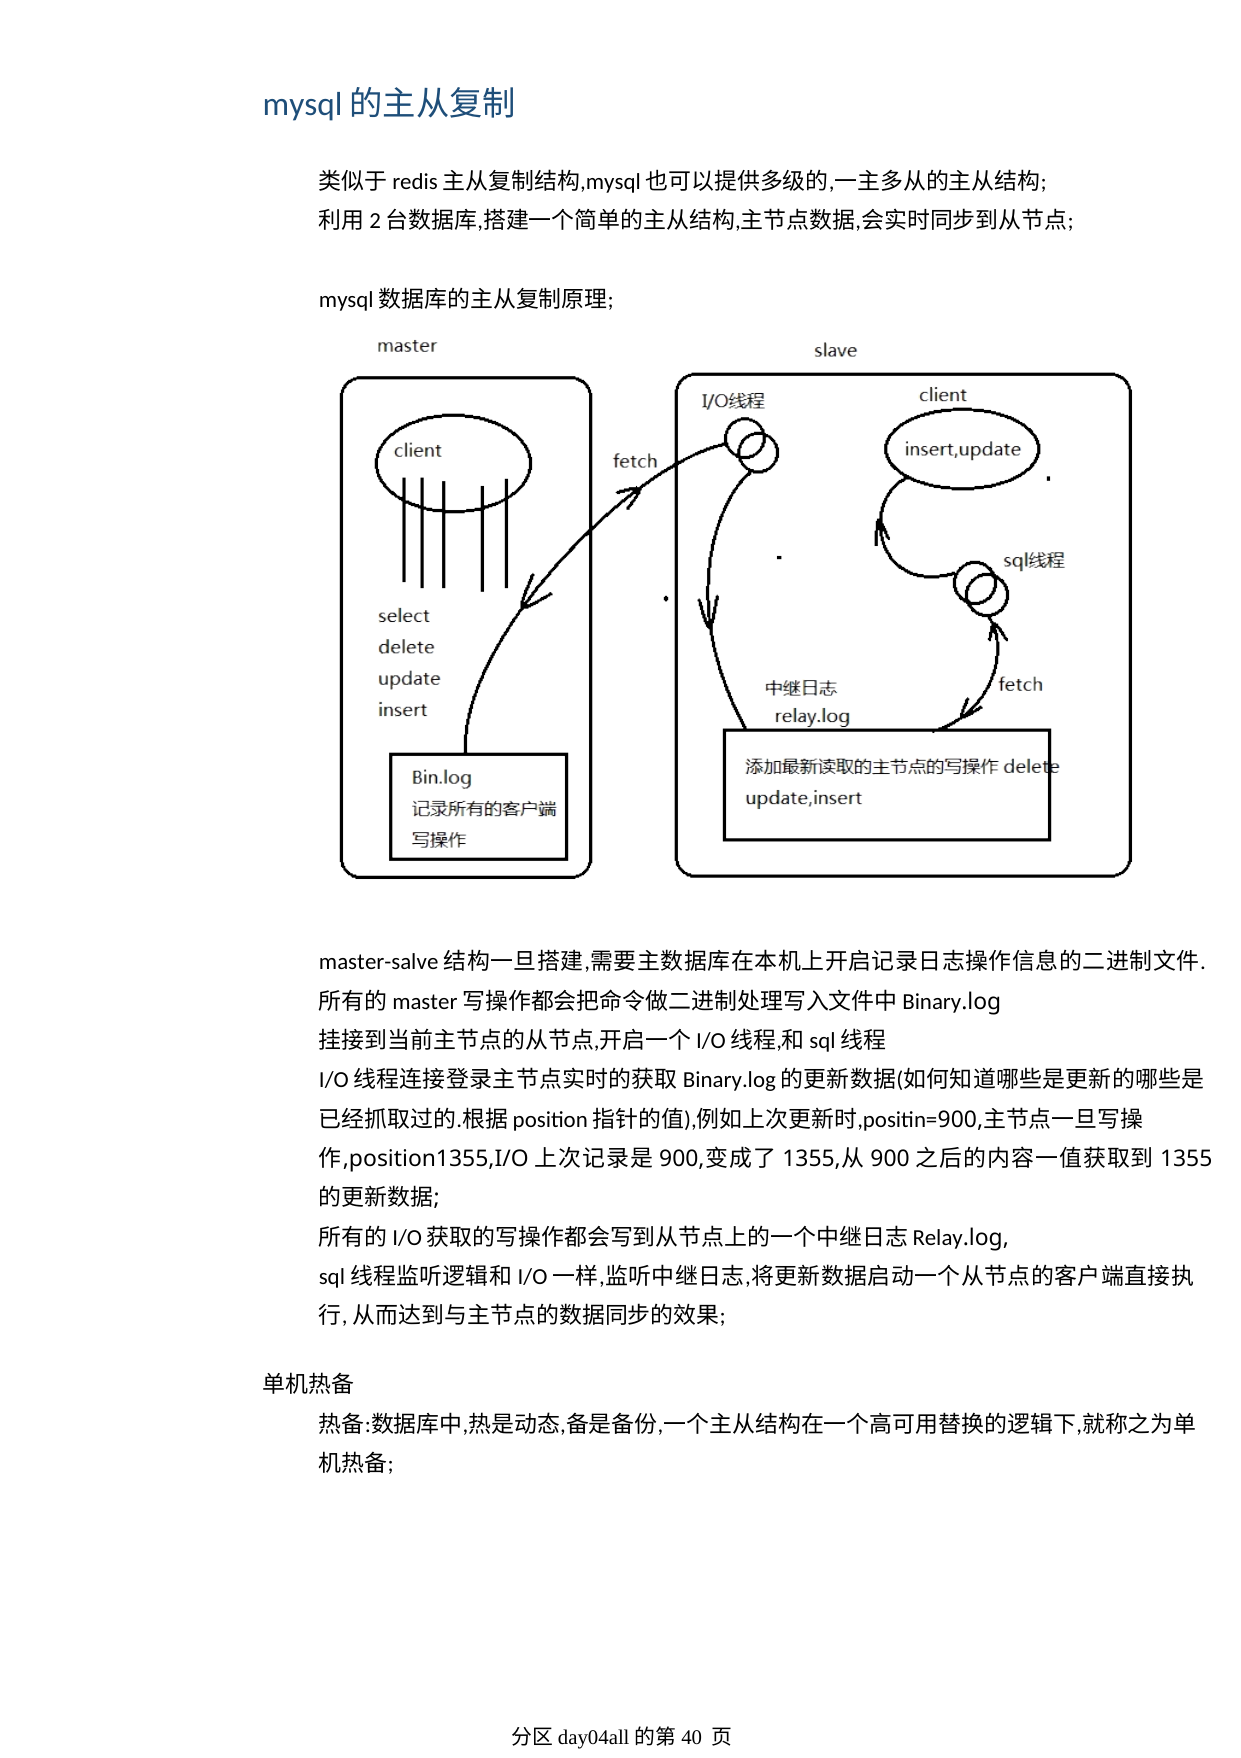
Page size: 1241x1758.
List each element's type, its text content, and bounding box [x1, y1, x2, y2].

picture [318, 317, 1172, 913]
text 利用2台数据库,搭建一个简单的主从结构,主节点数据,会实时同步到从节点; [319, 204, 1212, 234]
text master-salve结构一旦搭建,需要主数据库在本机上开启记录日志操作信息的二进制文件.所有的master写操作都会把命令做二进制处理写入文件中Binary.log [319, 938, 1207, 1017]
text sql线程监听逻辑和I/O一样,监听中继日志,将更新数据启动一个从节点的客户端直接执行, 从而达到与主节点的数据同步的效果; [319, 1253, 1195, 1332]
text 作,position1355,I/O上次记录是900,变成了1355,从900之后的内容一值获取到1355的更新数据; [319, 1135, 1212, 1214]
text 类似于redis主从复制结构,mysql也可以提供多级的,一主多从的主从结构; [319, 164, 1212, 195]
text 所有的I/O获取的写操作都会写到从节点上的一个中继日志Relay.log, [319, 1221, 1212, 1251]
text mysql数据库的主从复制原理; [319, 282, 1212, 313]
text 分区 day04all 的第 40页 [511, 1722, 1212, 1749]
text mysql的主从复制 [262, 79, 1212, 124]
text 挂接到当前主节点的从节点,开启一个I/O线程,和sql线程 [319, 1024, 1212, 1054]
text 热备:数据库中,热是动态,备是备份,一个主从结构在一个高可用替换的逻辑下,就称之为单机热备; [319, 1401, 1197, 1479]
text I/O线程连接登录主节点实时的获取Binary.log的更新数据(如何知道哪些是更新的哪些是已经抓取过的.根据position指针的值),例如上次更新时,positin=900,主节点一旦写操 [319, 1056, 1206, 1135]
text 单机热备 [262, 1368, 1212, 1399]
